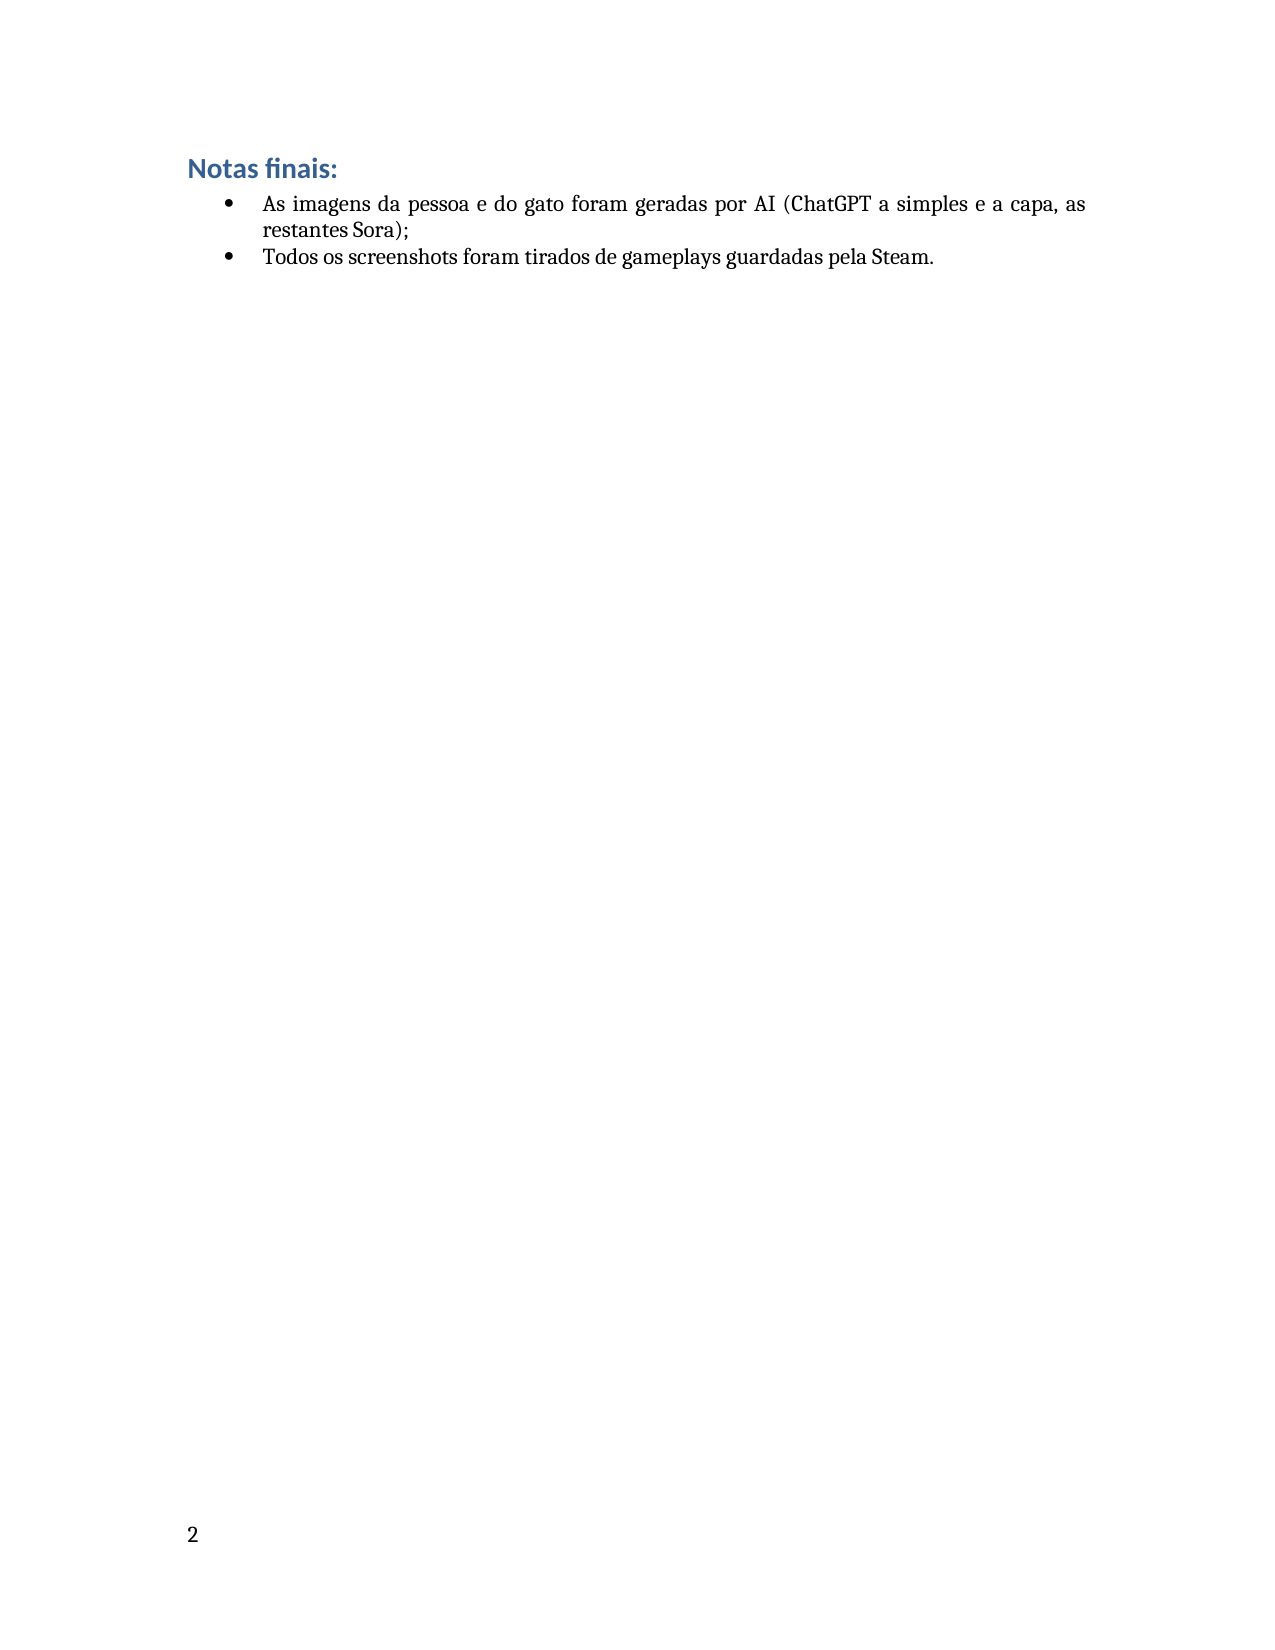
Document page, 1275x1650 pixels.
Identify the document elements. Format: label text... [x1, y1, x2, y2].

list As imagens da pessoa e do gato foram geradas por AI (ChatGPT a simples e a capa, as restantes Sora); [225, 191, 1087, 244]
list Todos os screenshots foram tirados de gameplays guardadas pela Steam. [225, 244, 1087, 270]
subtitle Notas finais: [187, 150, 1087, 186]
